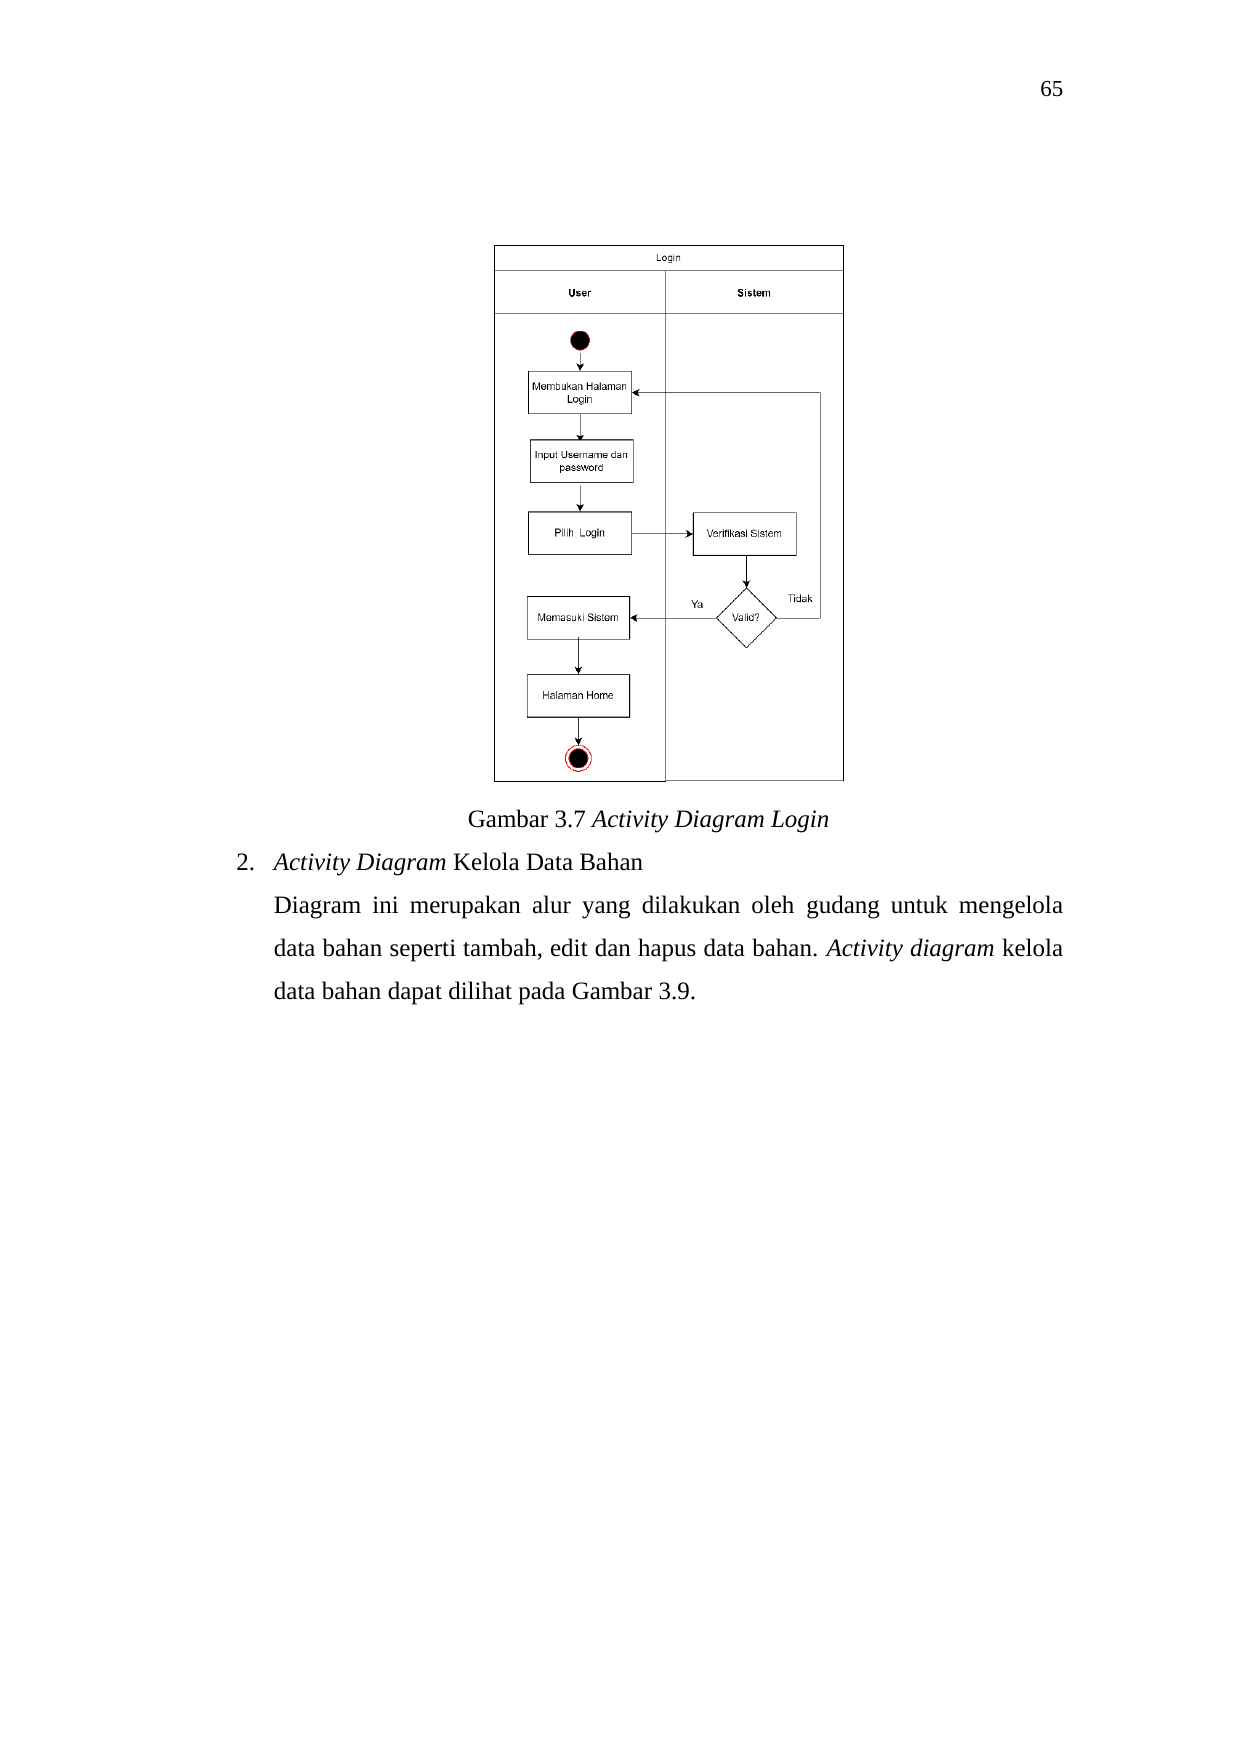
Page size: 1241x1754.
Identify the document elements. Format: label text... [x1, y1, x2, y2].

list Diagram ini merupakan alur yang dilakukan oleh gudang untuk mengelola data bahan seperti tambah, edit dan hapus data bahan. Activity diagram kelola data bahan dapat dilihat pada Gambar 3.9. [274, 890, 1063, 1005]
list Activity Diagram Kelola Data Bahan [236, 847, 1063, 876]
picture [485, 236, 852, 791]
